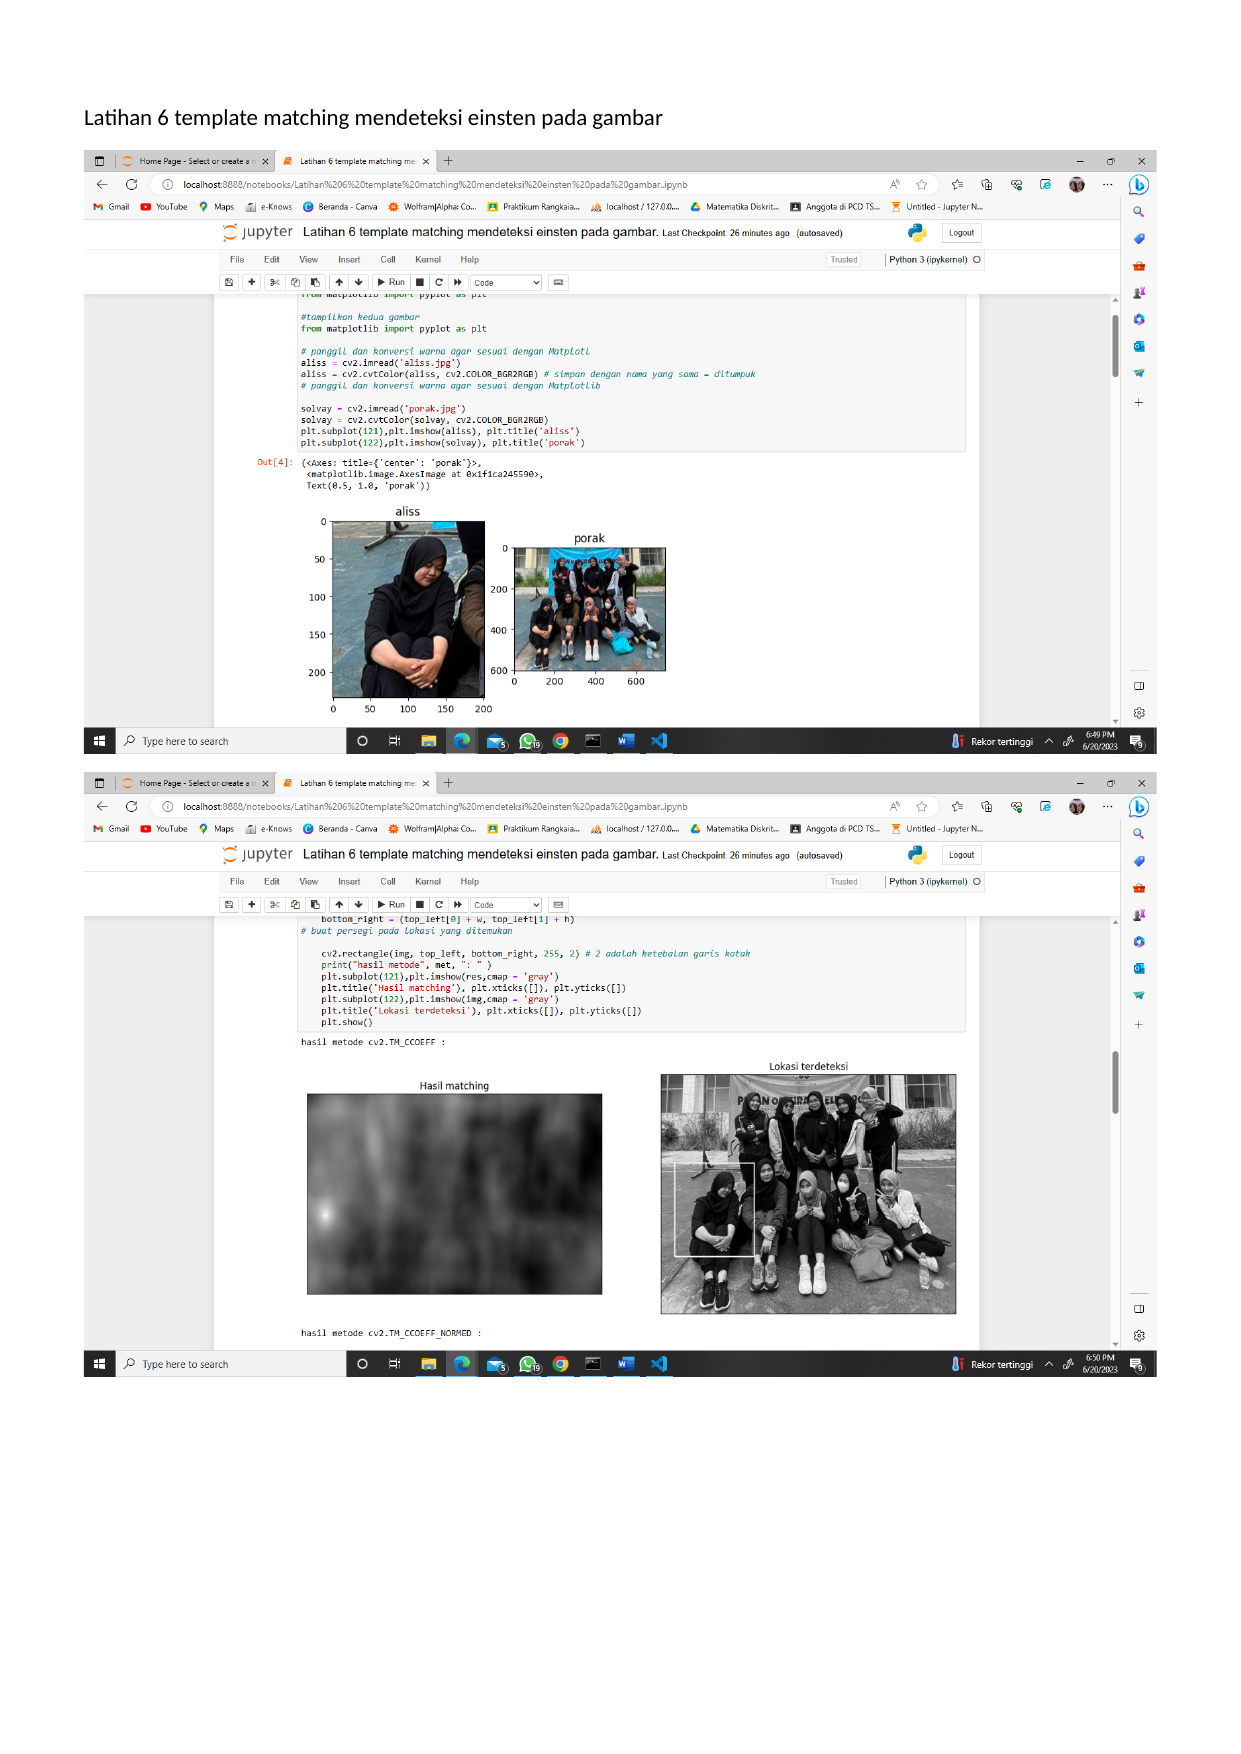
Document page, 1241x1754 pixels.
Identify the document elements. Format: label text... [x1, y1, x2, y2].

picture [83, 772, 1157, 1377]
picture [83, 150, 1157, 754]
text Latihan 6 template matching mendeteksi einsten pada gambar [84, 103, 1156, 132]
